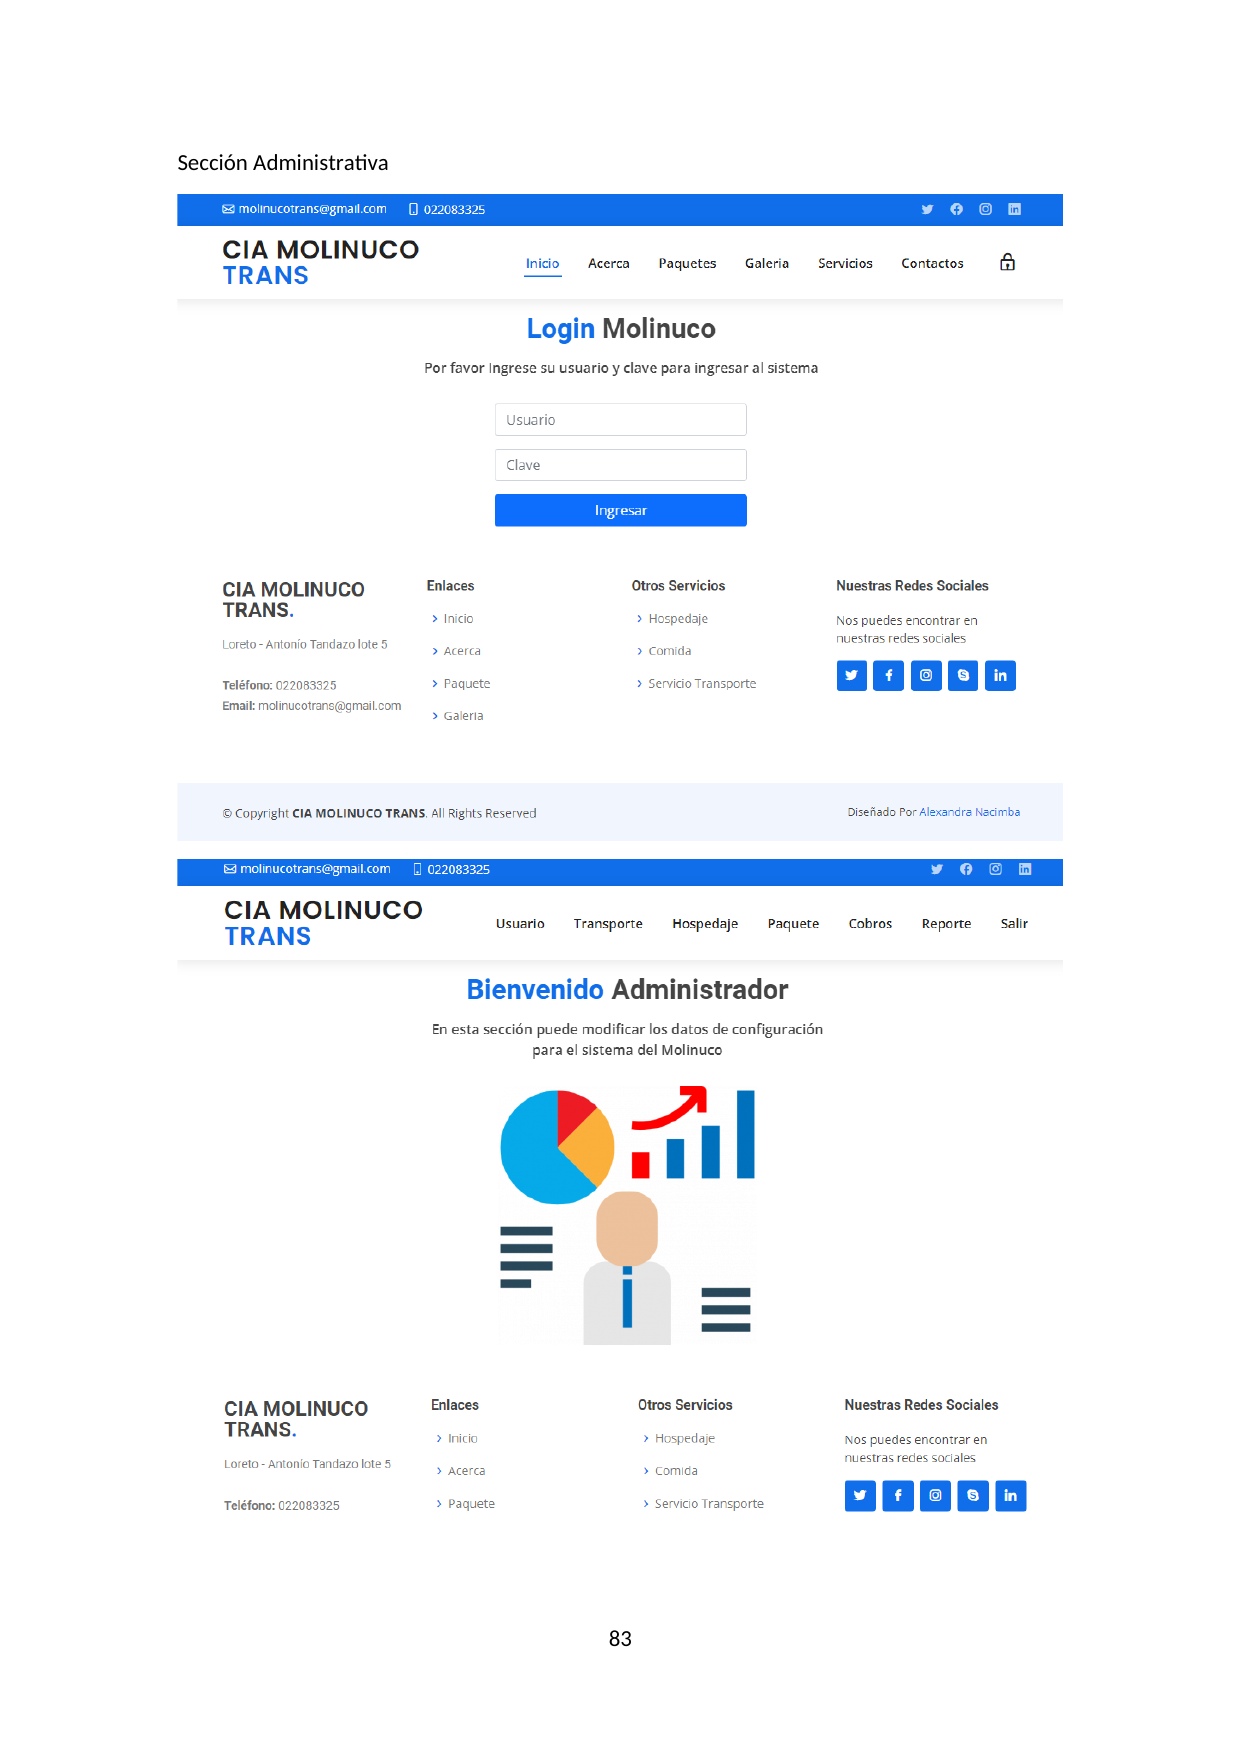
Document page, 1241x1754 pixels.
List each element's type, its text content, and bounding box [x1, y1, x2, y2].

text Sección Administrativa [177, 148, 1063, 176]
picture [177, 859, 1063, 1518]
picture [177, 194, 1063, 841]
